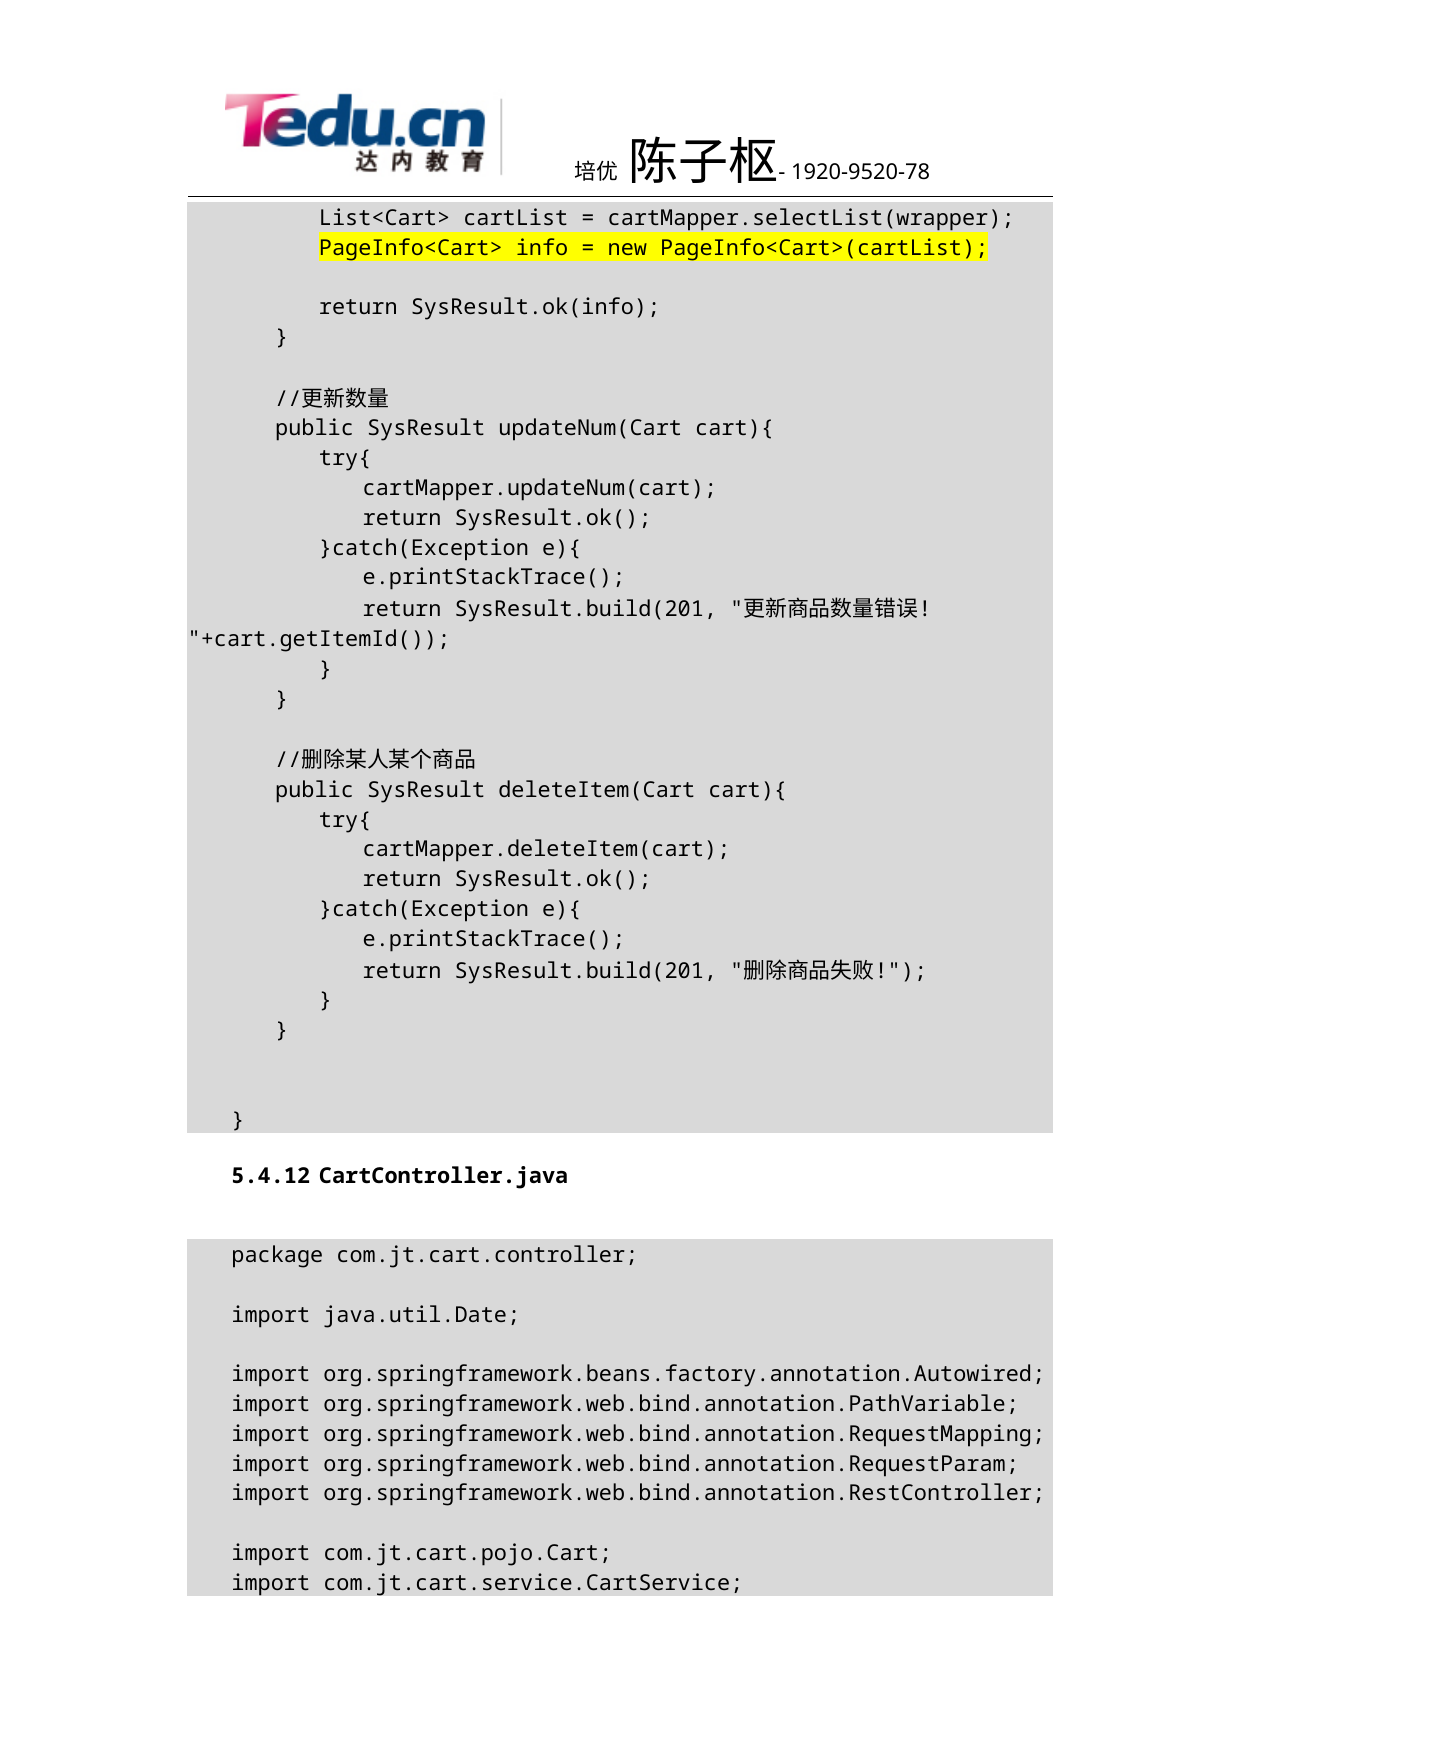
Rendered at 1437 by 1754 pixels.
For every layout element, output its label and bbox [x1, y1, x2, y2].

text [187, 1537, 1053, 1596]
picture [225, 88, 507, 180]
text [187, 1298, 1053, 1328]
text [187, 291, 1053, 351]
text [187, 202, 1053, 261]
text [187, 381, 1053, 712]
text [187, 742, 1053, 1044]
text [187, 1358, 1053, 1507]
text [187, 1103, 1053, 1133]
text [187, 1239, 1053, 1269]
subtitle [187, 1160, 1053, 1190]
